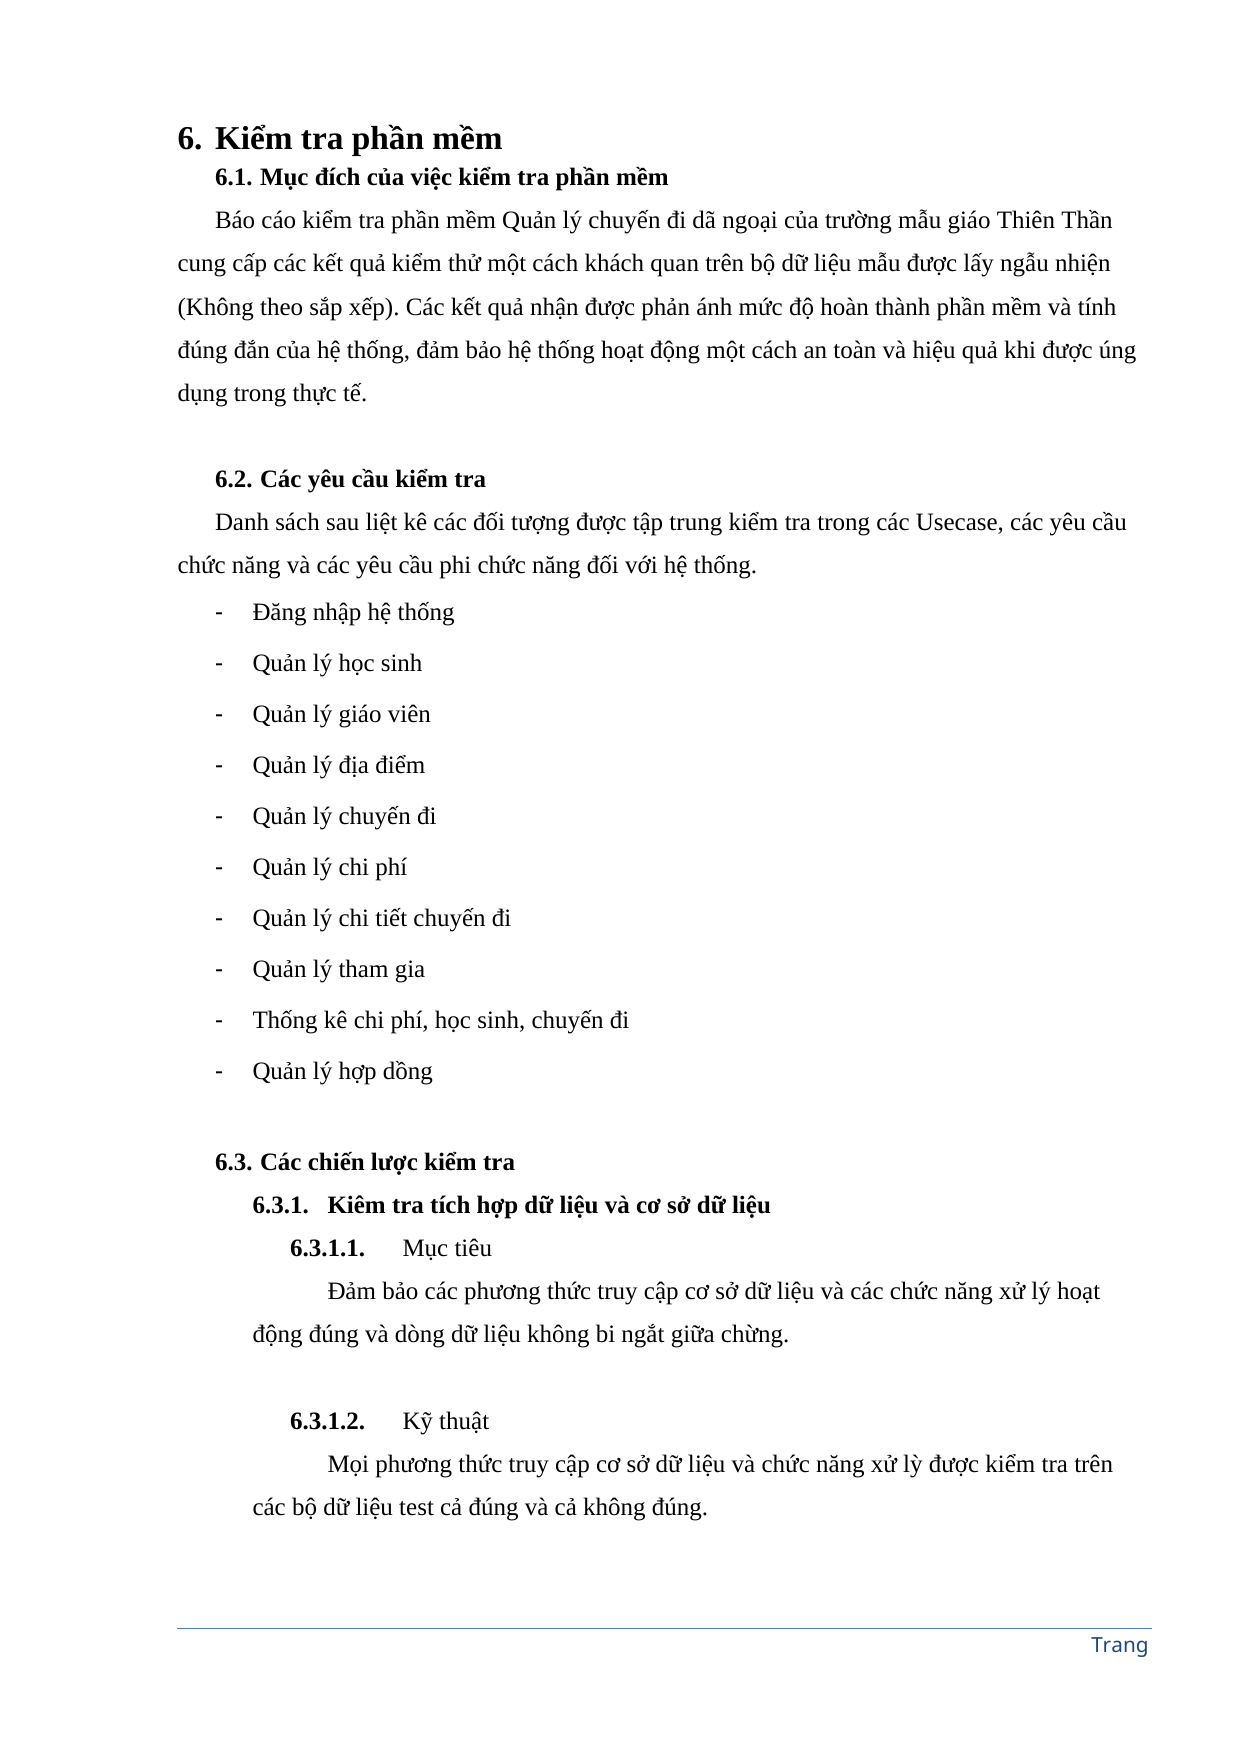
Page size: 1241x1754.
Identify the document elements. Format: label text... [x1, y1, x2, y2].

list Mục tiêu [290, 1233, 1152, 1262]
text Báo cáo kiểm tra phần mềm Quản lý chuyến đi dã ngoại của trường mẫu giáo Thiên Thần cung cấp các kết quả kiểm thử một cách khách quan trên bộ dữ liệu mẫu được lấy ngẫu nhiện (Không theo sắp xếp). Các kết quả nhận được phản ánh mức độ hoàn thành phần mềm và tính đúng đắn của hệ thống, đảm bảo hệ thống hoạt động một cách an toàn và hiệu quả khi được úng dụng trong thực tế. [177, 205, 1152, 407]
list Mục đích của việc kiểm tra phần mềm [215, 162, 1152, 191]
list Quản lý học sinh [215, 644, 1152, 678]
list Quản lý chi tiết chuyến đi [215, 900, 1152, 934]
list Thống kê chi phí, học sinh, chuyến đi [215, 1002, 1152, 1036]
list Kiêm tra tích hợp dữ liệu và cơ sở dữ liệu [252, 1190, 1152, 1219]
list Quản lý giáo viên [215, 696, 1152, 729]
text Mọi phương thức truy cập cơ sở dữ liệu và chức năng xử lỳ được kiểm tra trên các bộ dữ liệu test cả đúng và cả không đúng. [252, 1449, 1152, 1521]
list Quản lý chi phí [215, 849, 1152, 883]
list Kỹ thuật [290, 1406, 1152, 1434]
list Quản lý hợp dồng [215, 1053, 1152, 1087]
subtitle Kiểm tra phần mềm [177, 118, 1152, 156]
list Quản lý chuyến đi [215, 798, 1152, 832]
text Đảm bảo các phương thức truy cập cơ sở dữ liệu và các chức năng xử lý hoạt động đúng và dòng dữ liệu không bi ngắt giữa chừng. [252, 1276, 1152, 1348]
list Quản lý tham gia [215, 951, 1152, 985]
list Quản lý địa điểm [215, 747, 1152, 781]
text Danh sách sau liệt kê các đối tượng được tập trung kiểm tra trong các Usecase, các yêu cầu chức năng và các yêu cầu phi chức năng đối với hệ thống. [177, 507, 1152, 579]
list Các yêu cầu kiểm tra [215, 464, 1152, 493]
list Các chiến lược kiểm tra [215, 1147, 1152, 1176]
list Đăng nhập hệ thống [215, 593, 1152, 627]
